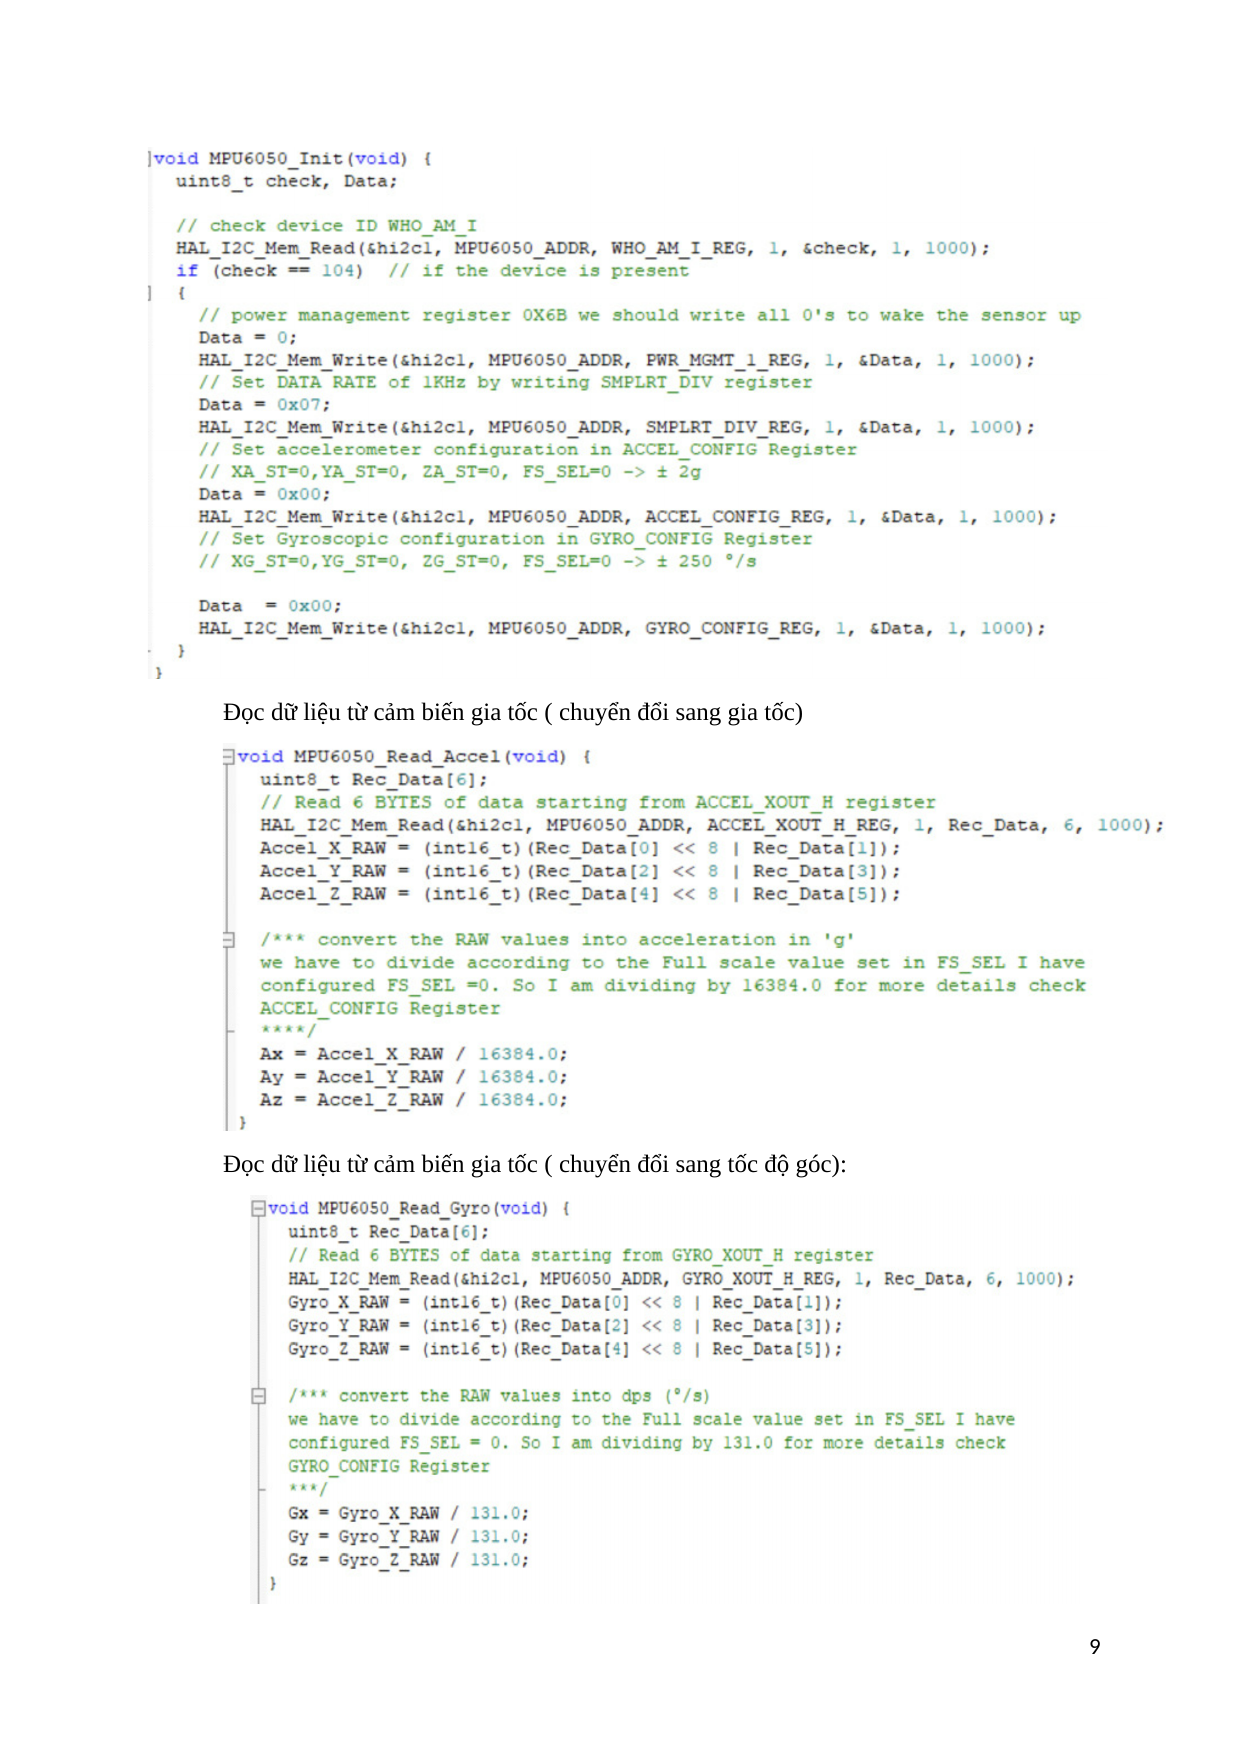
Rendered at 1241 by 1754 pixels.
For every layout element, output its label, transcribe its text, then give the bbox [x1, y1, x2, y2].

text Đọc dữ liệu từ cảm biến gia tốc ( chuyển đổi sang gia tốc) [223, 697, 1107, 726]
picture [250, 1195, 1080, 1604]
picture [147, 147, 1108, 679]
text Đọc dữ liệu từ cảm biến gia tốc ( chuyển đổi sang tốc độ góc): [223, 1149, 1107, 1178]
picture [222, 743, 1183, 1131]
